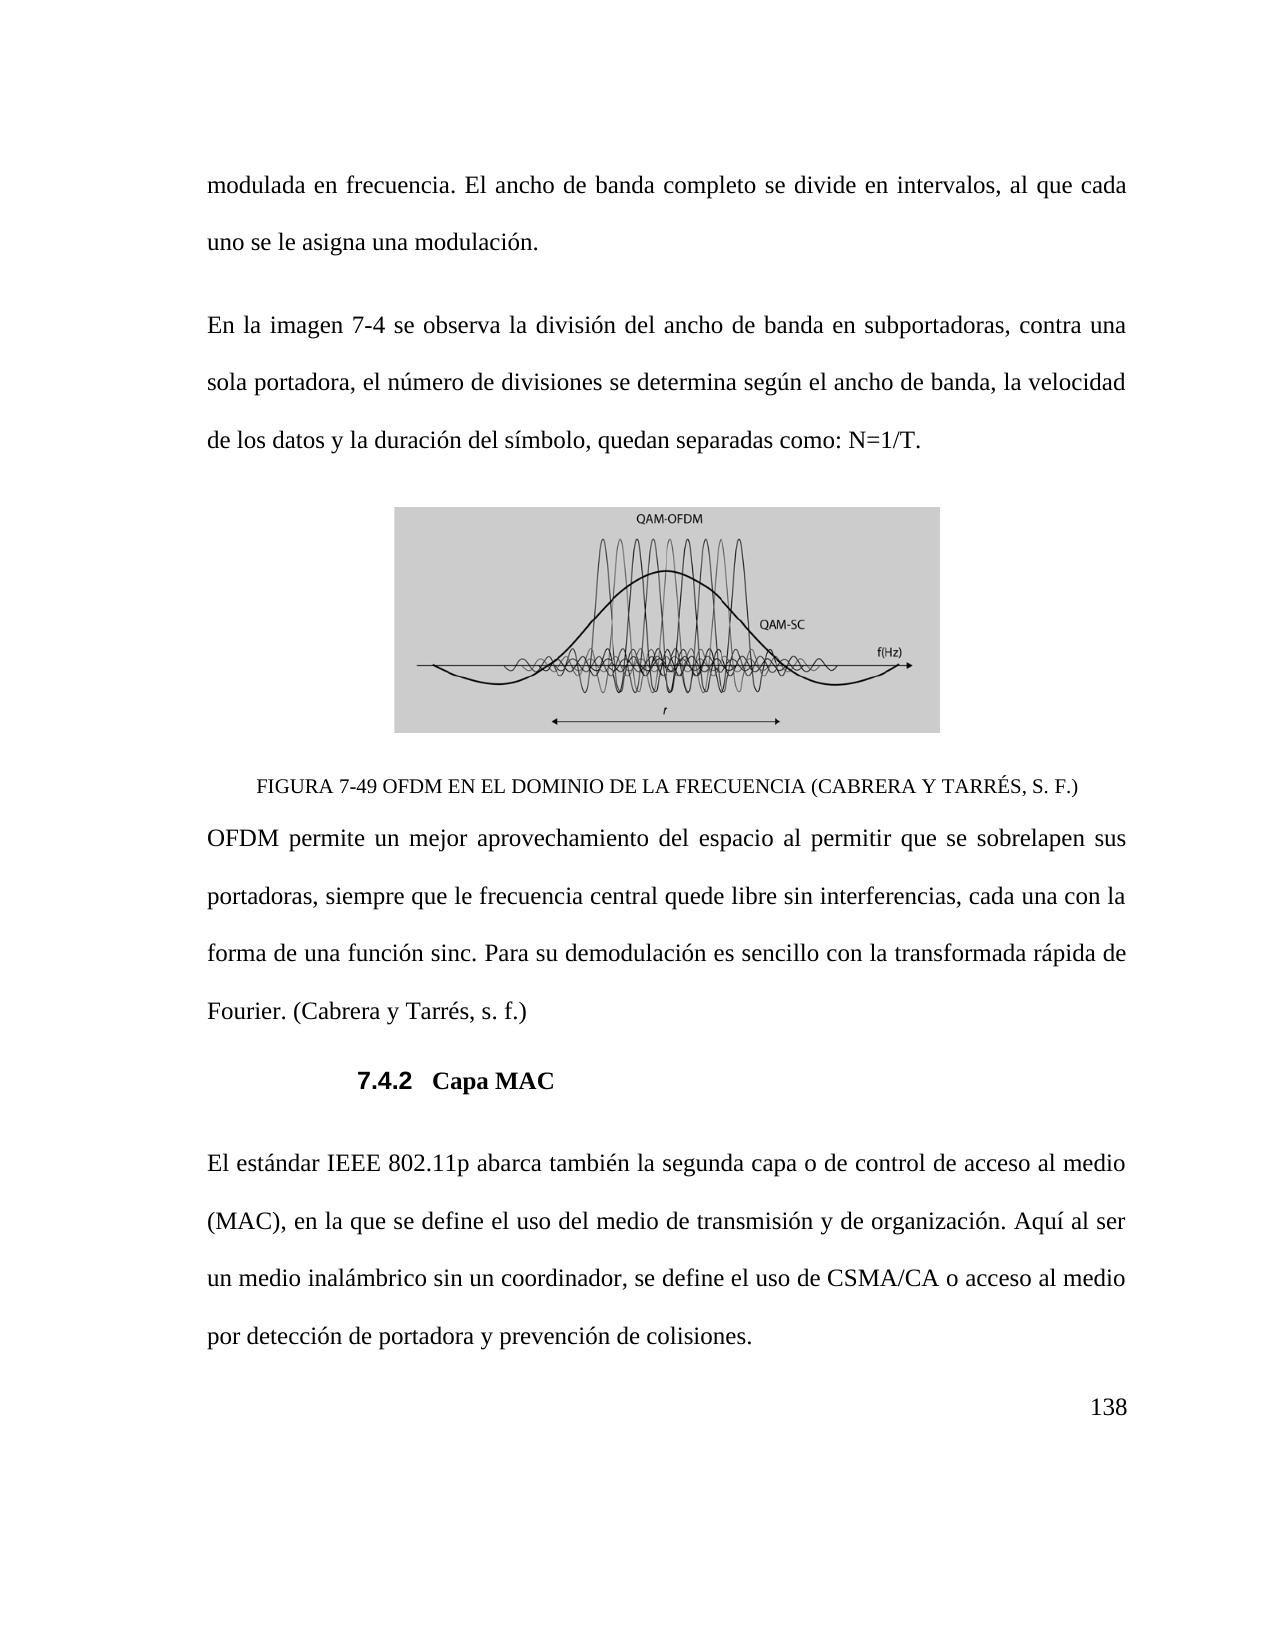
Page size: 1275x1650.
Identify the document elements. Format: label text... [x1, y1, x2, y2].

text OFDM permite un mejor aprovechamiento del espacio al permitir que se sobrelapen sus portadoras, siempre que le frecuencia central quede libre sin interferencias, cada una con la forma de una función sinc. Para su demodulación es sencillo con la transformada rápida de Fourier. (Cabrera y Tarrés, s. f.) [207, 823, 1127, 1024]
picture [394, 507, 940, 733]
text En la imagen 7-4 se observa la división del ancho de banda en subportadoras, contra una sola portadora, el número de divisiones se determina según el ancho de banda, la velocidad de los datos y la duración del símbolo, quedan separadas como: N=1/T. [207, 310, 1127, 454]
subtitle Capa MAC [357, 1066, 1127, 1095]
text El estándar IEEE 802.11p abarca también la segunda capa o de control de acceso al medio (MAC), en la que se define el uso del medio de transmisión y de organización. Aquí al ser un medio inalámbrico sin un coordinador, se define el uso de CSMA/CA o acceso al medio por detección de portadora y prevención de colisiones. [207, 1148, 1127, 1350]
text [207, 170, 1127, 256]
text Figura - OFDM en el dominio de la frecuencia (Cabrera y Tarrés, s. f.) [207, 774, 1127, 798]
